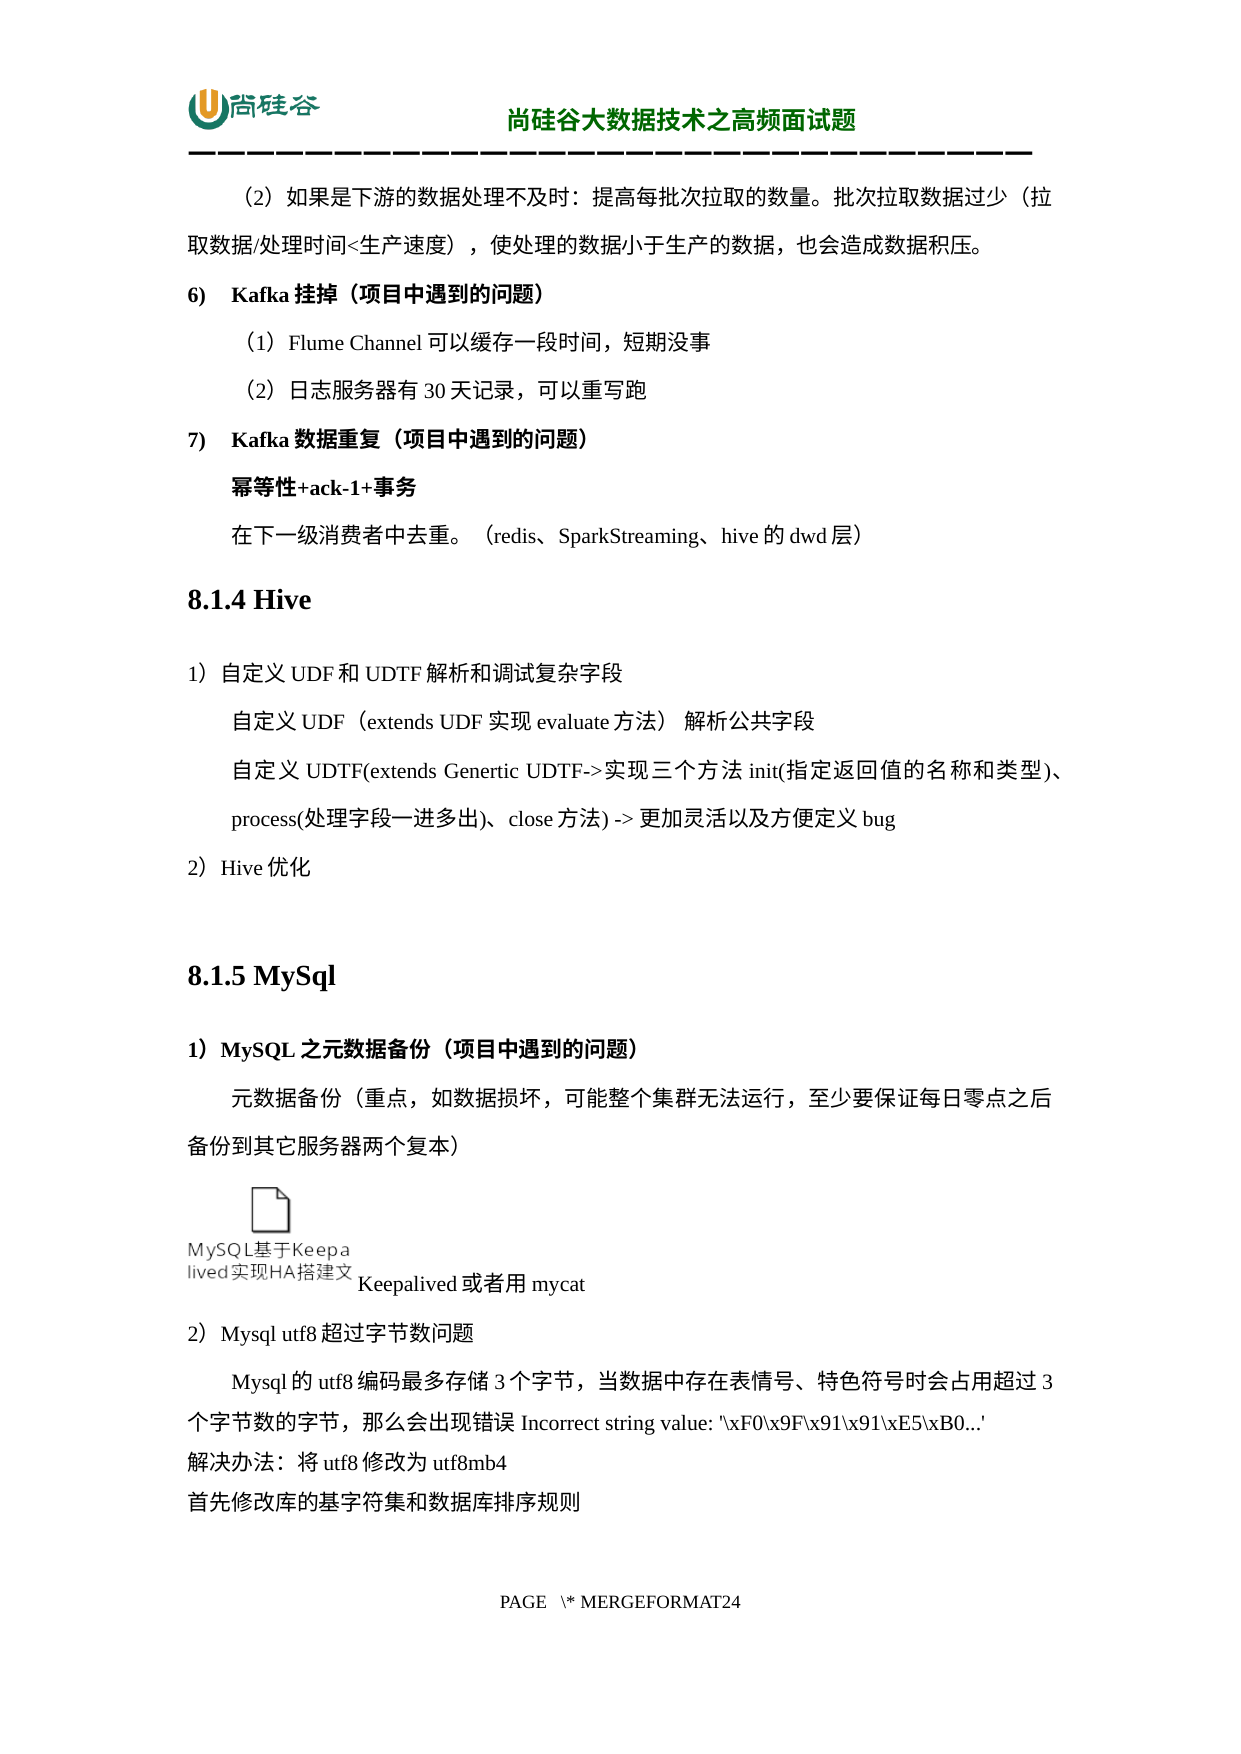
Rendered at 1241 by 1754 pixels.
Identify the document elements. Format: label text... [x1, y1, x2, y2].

text （2）如果是下游的数据处理不及时：提高每批次拉取的数量。批次拉取数据过少（拉取数据/处理时间<生产速度），使处理的数据小于生产的数据，也会造成数据积压。 [187, 179, 1053, 261]
text 元数据备份（重点，如数据损坏，可能整个集群无法运行，至少要保证每日零点之后备份到其它服务器两个复本） [187, 1080, 1053, 1161]
text Keepalived或者用mycat [187, 1177, 1053, 1307]
text （2）日志服务器有30天记录，可以重写跑 [233, 373, 1053, 406]
text 2）Hive优化 [187, 849, 1053, 882]
subtitle 8.1.5 MySql [187, 943, 1053, 1008]
text Mysql的utf8编码最多存储3个字节，当数据中存在表情号、特色符号时会占用超过3个字节数的字节，那么会出现错误 Incorrect string value: '\xF0\x9F\x91\x91\xE5\xB0...' [187, 1363, 1053, 1437]
list Kafka数据重复（项目中遇到的问题） [187, 421, 1053, 454]
text 自定义UDF（extends UDF 实现evaluate方法） 解析公共字段 [187, 704, 1053, 736]
text 幂等性+ack-1+事务 [231, 470, 1053, 502]
list 自定义UDTF(extends Genertic UDTF->实现三个方法init(指定返回值的名称和类型)、process(处理字段一进多出)、close方法) -> 更加灵活以及方便定义bug [231, 752, 1053, 833]
text 1）自定义UDF和UDTF解析和调试复杂字段 [187, 656, 1053, 688]
text 2）Mysql utf8超过字节数问题 [187, 1315, 1053, 1348]
list Kafka挂掉（项目中遇到的问题） [187, 276, 1053, 309]
text 首先修改库的基字符集和数据库排序规则 [187, 1485, 1053, 1517]
text 解决办法：将utf8修改为utf8mb4 [187, 1444, 1053, 1477]
text （1）Flume Channel可以缓存一段时间，短期没事 [233, 325, 1053, 357]
text 1）MySQL之元数据备份（项目中遇到的问题） [187, 1032, 1053, 1064]
subtitle 8.1.4 Hive [187, 566, 1053, 631]
text 在下一级消费者中去重。（redis、SparkStreaming、hive的dwd层） [187, 518, 1053, 551]
